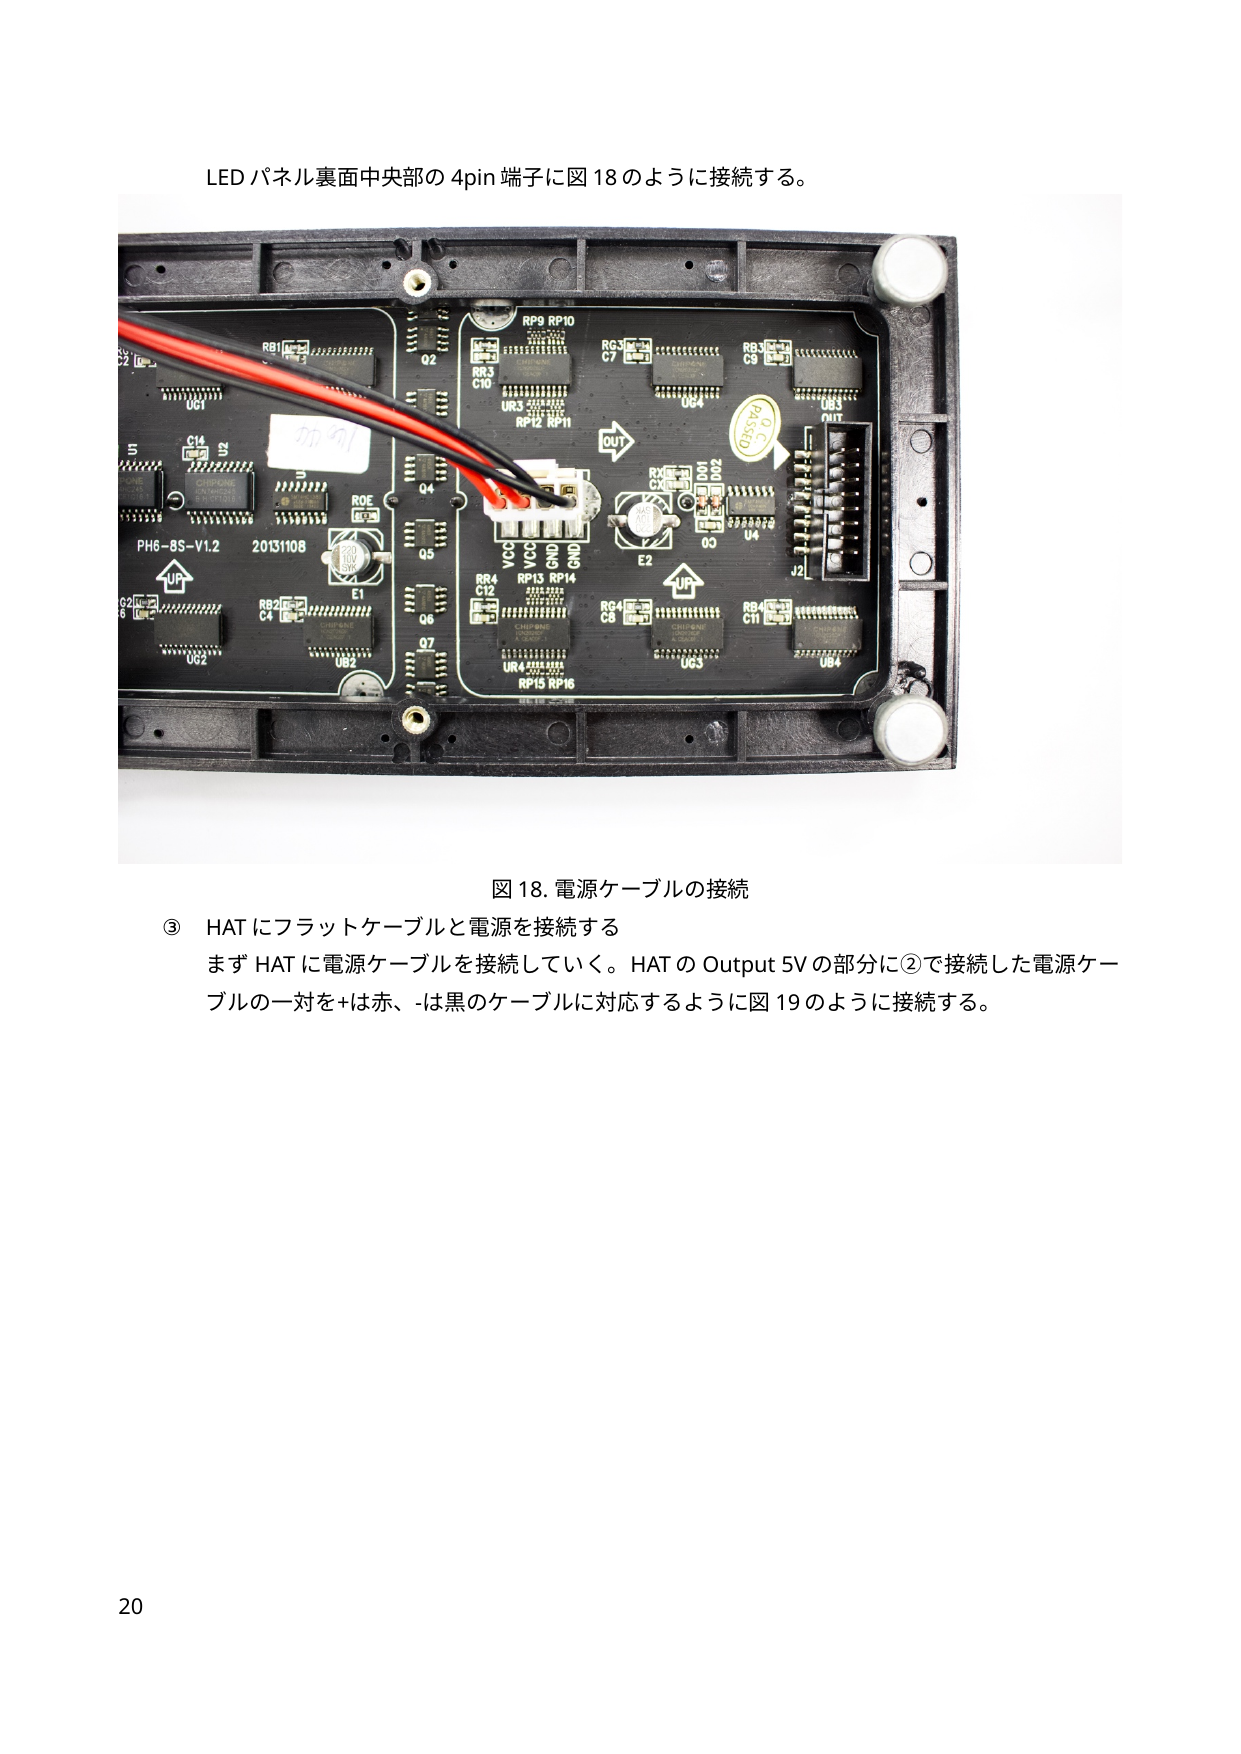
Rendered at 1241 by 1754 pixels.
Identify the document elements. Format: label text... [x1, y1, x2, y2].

picture [118, 194, 1123, 864]
text 図 18. 電源ケーブルの接続 [118, 869, 1122, 907]
list まずHATに電源ケーブルを接続していく。HATのOutput 5Vの部分に②で接続した電源ケーブルの一対を+は赤、-は黒のケーブルに対応するように図19のように接続する。 [206, 944, 1122, 1019]
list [206, 157, 1122, 194]
list HATにフラットケーブルと電源を接続する [162, 907, 1122, 944]
